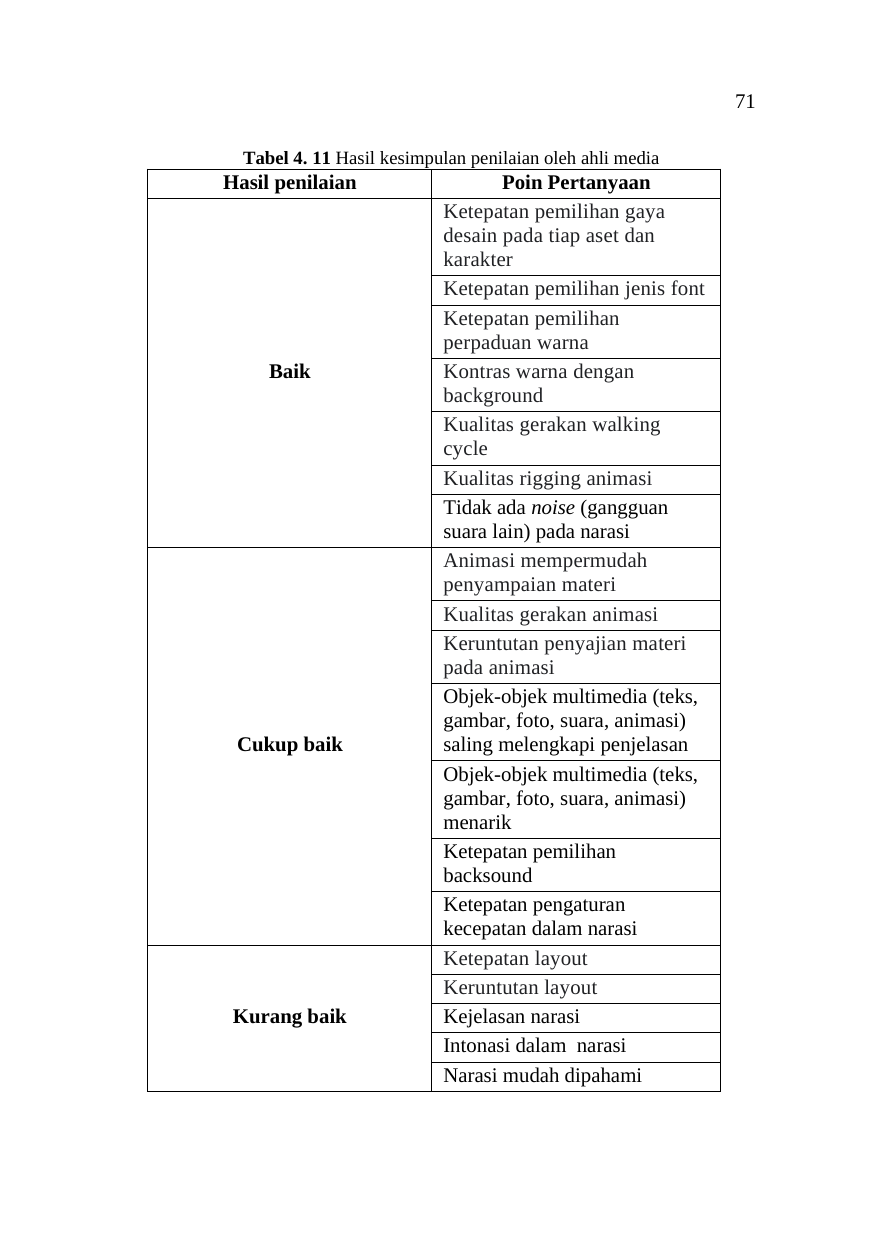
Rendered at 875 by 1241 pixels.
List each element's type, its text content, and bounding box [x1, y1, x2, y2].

table_cell Narasi mudah dipahami [432, 1063, 720, 1091]
table_cell Ketepatan layout [432, 946, 720, 974]
table_cell Keruntutan layout [432, 975, 720, 1003]
table_cell Cukup baik [148, 548, 431, 944]
table_cell Ketepatan pemilihan gaya desain pada tiap aset dan karakter [432, 199, 720, 275]
table_cell Ketepatan pemilihan backsound [432, 839, 720, 891]
table_cell Kontras warna dengan background [432, 359, 720, 411]
table_cell Tidak ada noise (gangguan suara lain) pada narasi [432, 495, 720, 547]
table_cell Baik [148, 199, 431, 547]
table_cell Keruntutan penyajian materi pada animasi [432, 631, 720, 683]
table_header Poin Pertanyaan [432, 170, 720, 198]
table_cell Kurang baik [148, 946, 431, 1091]
table_cell Intonasi dalam narasi [432, 1033, 720, 1062]
table_header Hasil penilaian [148, 170, 431, 198]
table_cell Ketepatan pengaturan kecepatan dalam narasi [432, 892, 720, 944]
table_cell Kualitas gerakan walking cycle [432, 412, 720, 464]
table_cell Objek-objek multimedia (teks, gambar, foto, suara, animasi) saling melengkapi penjelasan [432, 684, 720, 760]
table_cell Animasi mempermudah penyampaian materi [432, 548, 720, 600]
table_cell Objek-objek multimedia (teks, gambar, foto, suara, animasi) menarik [432, 761, 720, 838]
table_cell Kualitas gerakan animasi [432, 601, 720, 630]
table_cell Kualitas rigging animasi [432, 466, 720, 494]
table_cell Ketepatan pemilihan perpaduan warna [432, 306, 720, 358]
table_cell Kejelasan narasi [432, 1004, 720, 1032]
table_cell Ketepatan pemilihan jenis font [432, 276, 720, 304]
text Tabel 4. 11 Hasil kesimpulan penilaian oleh ahli media [147, 147, 756, 168]
